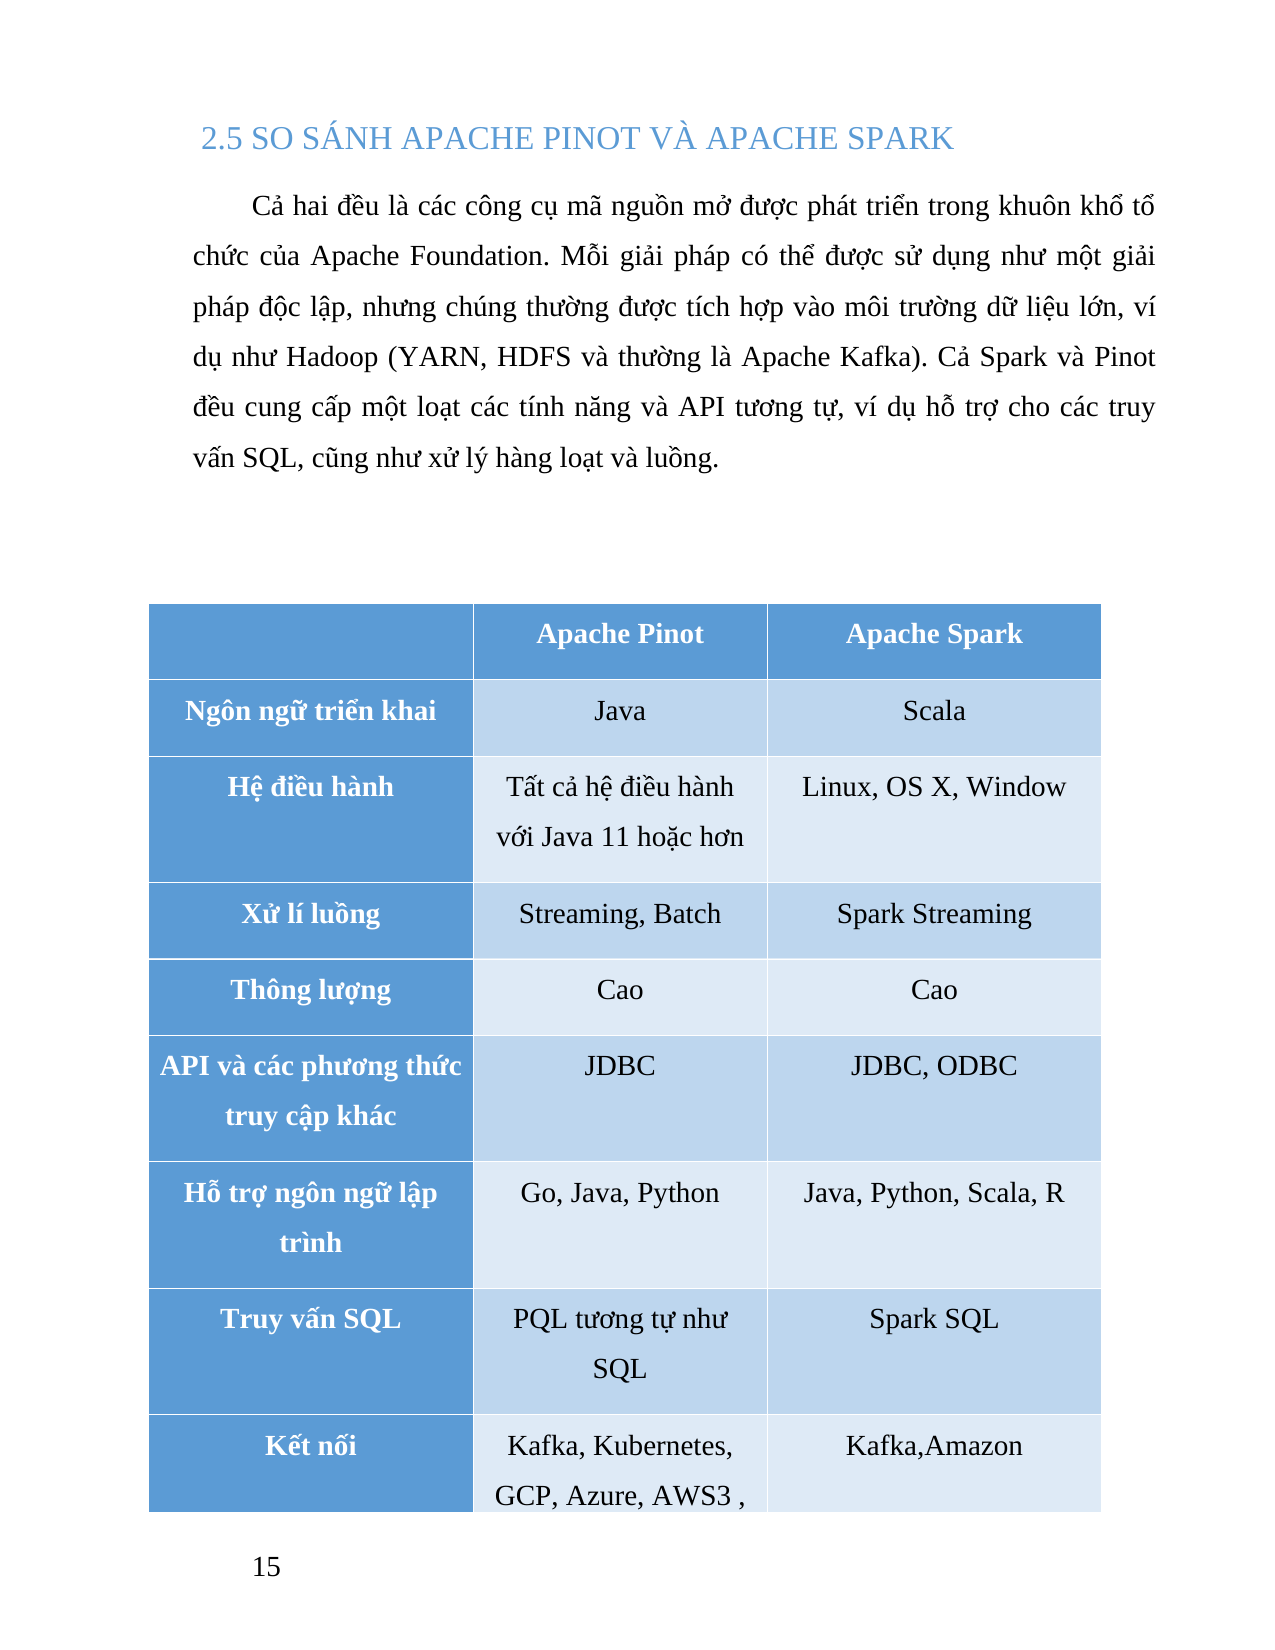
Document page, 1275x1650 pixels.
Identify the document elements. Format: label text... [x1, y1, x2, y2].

table_cell Hệ điều hành [149, 757, 473, 882]
table_cell Java, Python, Scala, R [768, 1162, 1101, 1288]
table_cell Scala [768, 680, 1101, 756]
table_header [149, 604, 473, 679]
table_cell Tất cả hệ điều hành với Java 11 hoặc hơn [474, 757, 767, 882]
table_cell Cao [474, 960, 767, 1035]
table_cell Truy vấn SQL [149, 1289, 473, 1414]
table_cell Thông lượng [149, 960, 473, 1035]
table_cell Ngôn ngữ triển khai [149, 680, 473, 756]
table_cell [768, 1415, 1101, 1512]
table_cell Hỗ trợ ngôn ngữ lập trình [149, 1162, 473, 1288]
table_cell JDBC, ODBC [768, 1036, 1101, 1161]
text Cả hai đều là các công cụ mã nguồn mở được phát triển trong khuôn khổ tổ chức của Apache Foundation. Mỗi giải pháp có thể được sử dụng như một giải pháp độc lập, nhưng chúng thường được tích hợp vào môi trường dữ liệu lớn, ví dụ như Hadoop (YARN, HDFS và thường là Apache Kafka). Cả Spark và Pinot đều cung cấp một loạt các tính năng và API tương tự, ví dụ hỗ trợ cho các truy vấn SQL, cũng như xử lý hàng loạt và luồng. [193, 188, 1157, 473]
table_cell Cao [768, 960, 1101, 1035]
table_cell Linux, OS X, Window [768, 757, 1101, 882]
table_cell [474, 1415, 767, 1512]
subtitle 2.5 SO SÁNH APACHE PINOT VÀ APACHE SPARK [201, 118, 1157, 156]
table_cell Go, Java, Python [474, 1162, 767, 1288]
table_cell Streaming, Batch [474, 883, 767, 958]
table_cell Spark Streaming [768, 883, 1101, 958]
table_header Apache Pinot [474, 604, 767, 679]
table_cell PQL tương tự như SQL [474, 1289, 767, 1414]
table_cell API và các phương thức truy cập khác [149, 1036, 473, 1161]
table_header Apache Spark [768, 604, 1101, 679]
table_cell Java [474, 680, 767, 756]
table_cell Spark SQL [768, 1289, 1101, 1414]
table_cell JDBC [474, 1036, 767, 1161]
table_cell Xử lí luồng [149, 883, 473, 958]
table_cell Kết nối [149, 1415, 473, 1512]
